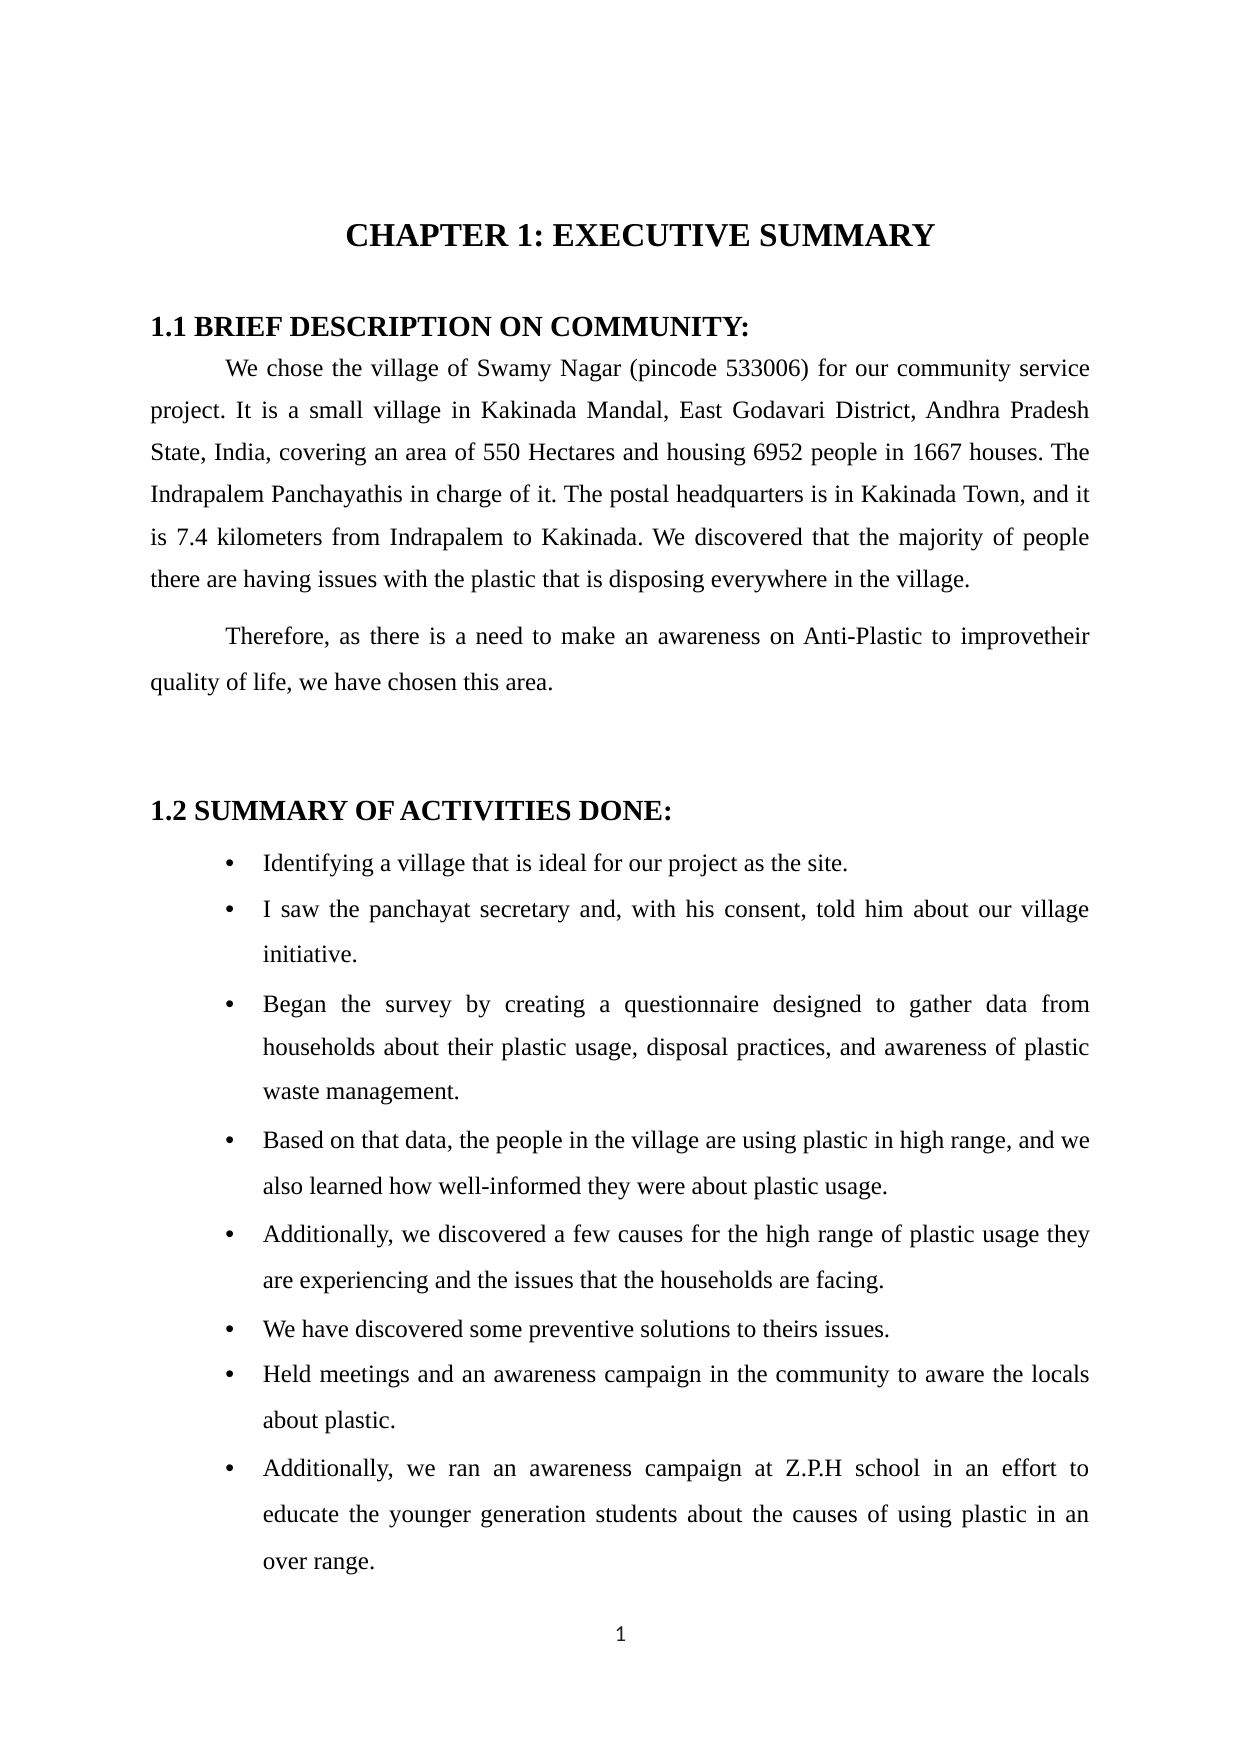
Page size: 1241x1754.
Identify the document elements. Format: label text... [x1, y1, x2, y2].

list I saw the panchayat secretary and, with his consent, told him about our village initiative. [225, 893, 1091, 968]
list Held meetings and an awareness campaign in the community to aware the locals about plastic. [225, 1359, 1091, 1434]
text 1.2 SUMMARY OF ACTIVITIES DONE: [150, 793, 1140, 826]
text We chose the village of Swamy Nagar (pincode 533006) for our community service project. It is a small village in Kakinada Mandal, East Godavari District, Andhra Pradesh State, India, covering an area of 550 Hectares and housing 6952 people in 1667 houses. The Indrapalem Panchayathis in charge of it. The postal headquarters is in Kakinada Town, and it is 7.4 kilometers from Indrapalem to Kakinada. We discovered that the majority of people there are having issues with the plastic that is disposing everywhere in the village. [150, 353, 1091, 593]
list Additionally, we discovered a few causes for the high range of plastic usage they are experiencing and the issues that the households are facing. [225, 1219, 1091, 1294]
text Therefore, as there is a need to make an awareness on Anti-Plastic to improvetheir quality of life, we have chosen this area. [150, 621, 1091, 696]
subtitle CHAPTER 1: EXECUTIVE SUMMARY [108, 216, 1131, 254]
list Additionally, we ran an awareness campaign at Z.P.H school in an effort to educate the younger generation students about the causes of using plastic in an over range. [225, 1453, 1091, 1575]
list Based on that data, the people in the village are using plastic in high range, and we also learned how well-informed they were about plastic usage. [225, 1124, 1091, 1200]
text 1.1 BRIEF DESCRIPTION ON COMMUNITY: [150, 309, 1140, 343]
list We have discovered some preventive solutions to theirs issues. [225, 1314, 1091, 1343]
list Identifying a village that is ideal for our project as the site. [225, 848, 1091, 877]
list Began the survey by creating a questionnaire designed to gather data from households about their plastic usage, disposal practices, and awareness of plastic waste management. [225, 989, 1091, 1105]
